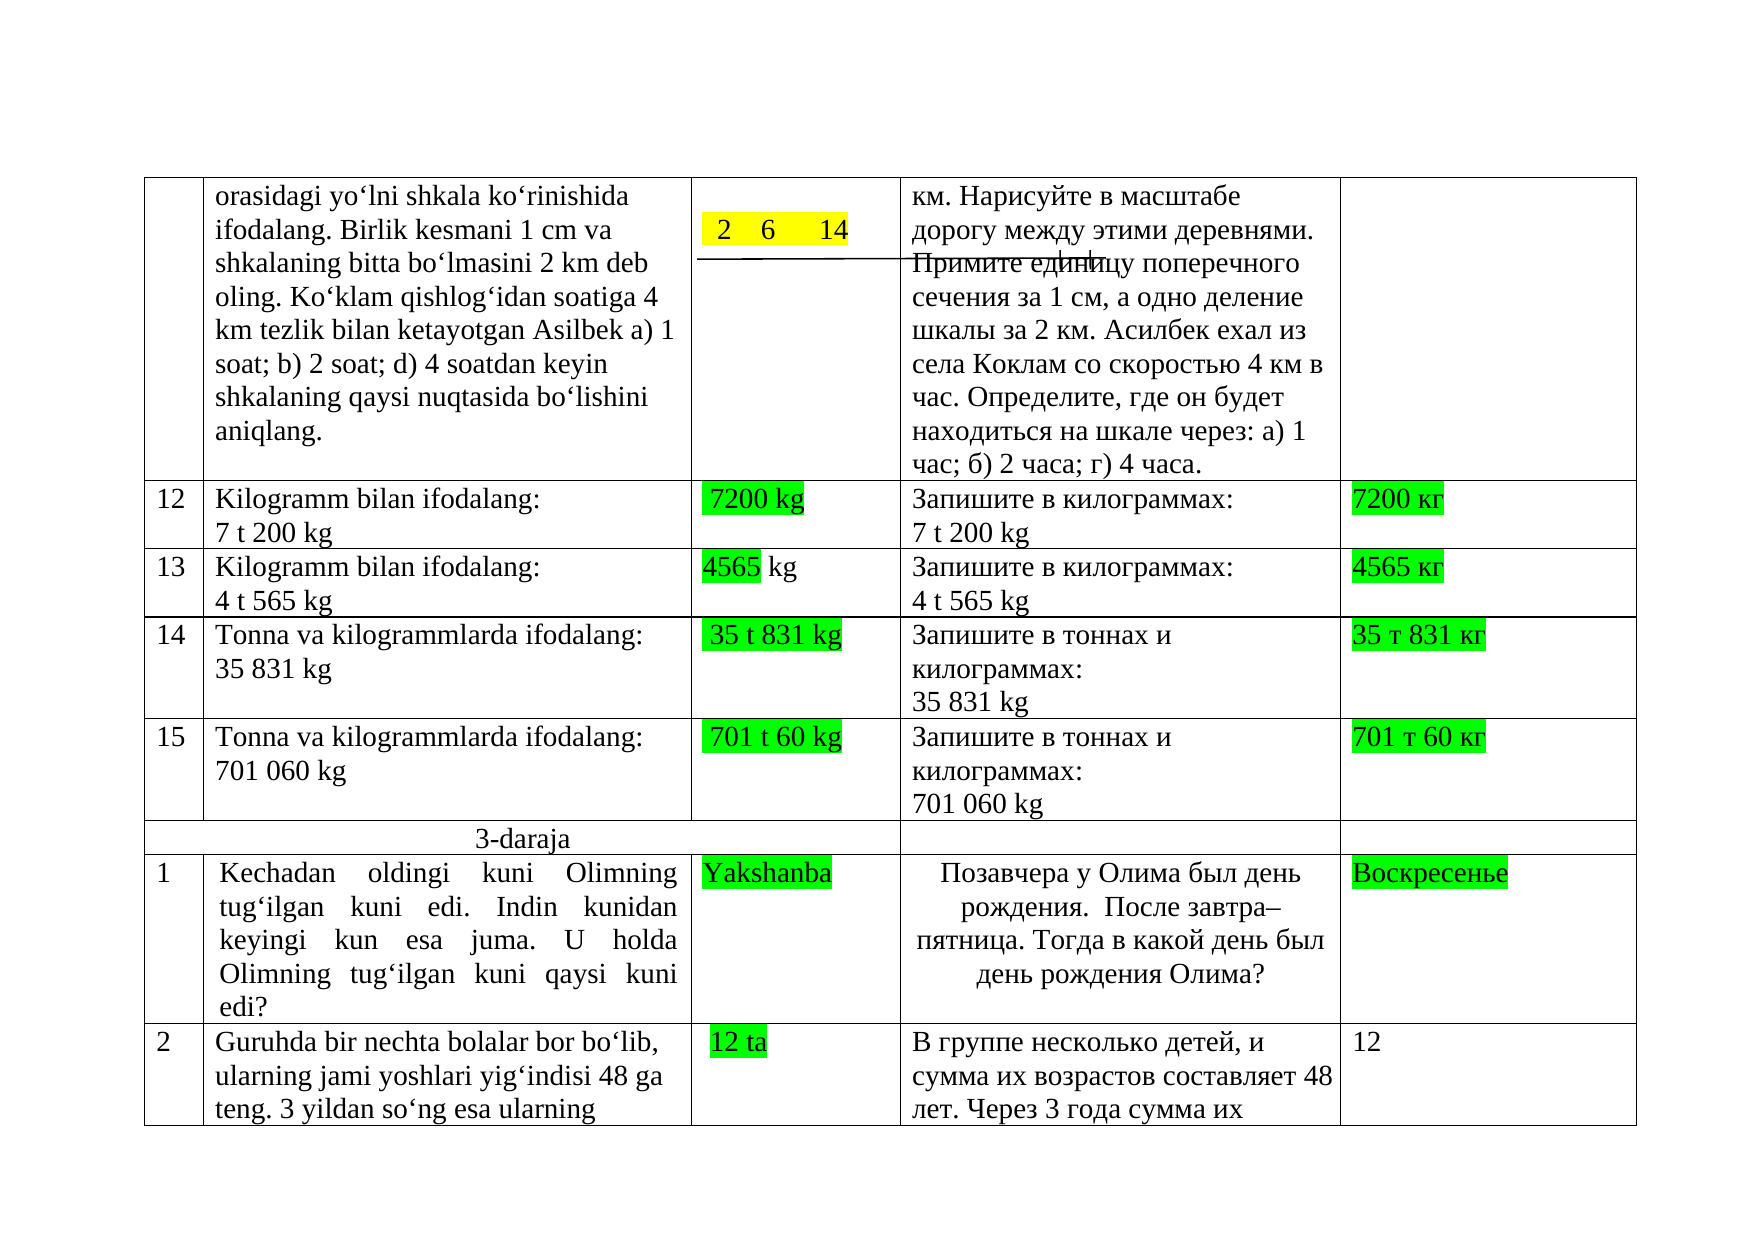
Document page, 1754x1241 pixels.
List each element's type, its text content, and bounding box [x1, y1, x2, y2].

table_cell Kilogramm bilan ifodalang: 4 t 565 kg [204, 549, 691, 616]
table_cell Позавчера у Олима был день рождения. После завтра– пятница. Тогда в какой день был день рождения Олима? [901, 855, 1340, 1023]
table_cell Запишите в тоннах и килограммах: 701 060 kg [901, 719, 1340, 820]
table_cell 15 [145, 719, 203, 820]
table_cell Tonna va kilogrammlarda ifodalang: 701 060 kg [204, 719, 691, 820]
table_cell 12 ta [692, 1024, 900, 1125]
table_cell Запишите в килограммах: 4 t 565 kg [901, 549, 1340, 616]
table_cell 12 [145, 481, 203, 548]
table_cell 1 [145, 855, 203, 1023]
table_cell 4565 кг [1341, 549, 1636, 616]
table_cell Запишите в килограммах: 7 t 200 kg [901, 481, 1340, 548]
table_cell 11 [145, 178, 203, 480]
table_cell 13 [145, 549, 203, 616]
table_cell 701 t 60 kg [692, 719, 900, 820]
table_cell Tonna va kilogrammlarda ifodalang: 35 831 kg [204, 618, 691, 718]
table_cell 2 6 14 [692, 178, 900, 480]
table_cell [204, 178, 691, 480]
table_cell 35 т 831 кг [1341, 618, 1636, 718]
table_cell Yakshanba [692, 855, 900, 1023]
table_cell Запишите в тоннах и килограммах: 35 831 kg [901, 618, 1340, 718]
table_cell Kilogramm bilan ifodalang: 7 t 200 kg [204, 481, 691, 548]
table_cell 7200 kg [692, 481, 900, 548]
table_cell 35 t 831 kg [692, 618, 900, 718]
table_cell 12 [1341, 1024, 1636, 1125]
table_cell 14 [145, 618, 203, 718]
table_cell 7200 кг [1341, 481, 1636, 548]
table_cell 4565 kg [692, 549, 900, 616]
table_cell [1341, 821, 1636, 854]
table_cell 2 [145, 1024, 203, 1125]
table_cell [901, 1024, 1340, 1125]
table_cell [901, 821, 1340, 854]
table_cell 701 т 60 кг [1341, 719, 1636, 820]
table_cell [1341, 178, 1636, 480]
table_cell Воскресенье [1341, 855, 1636, 1023]
table_cell Kechadan oldingi kuni Olimning tugʻilgan kuni edi. Indin kunidan keyingi kun esa juma. U holda Olimning tugʻilgan kuni qaysi kuni edi? [204, 855, 691, 1023]
table_cell 3-daraja [145, 821, 900, 854]
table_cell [204, 1024, 691, 1125]
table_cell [901, 178, 1340, 480]
